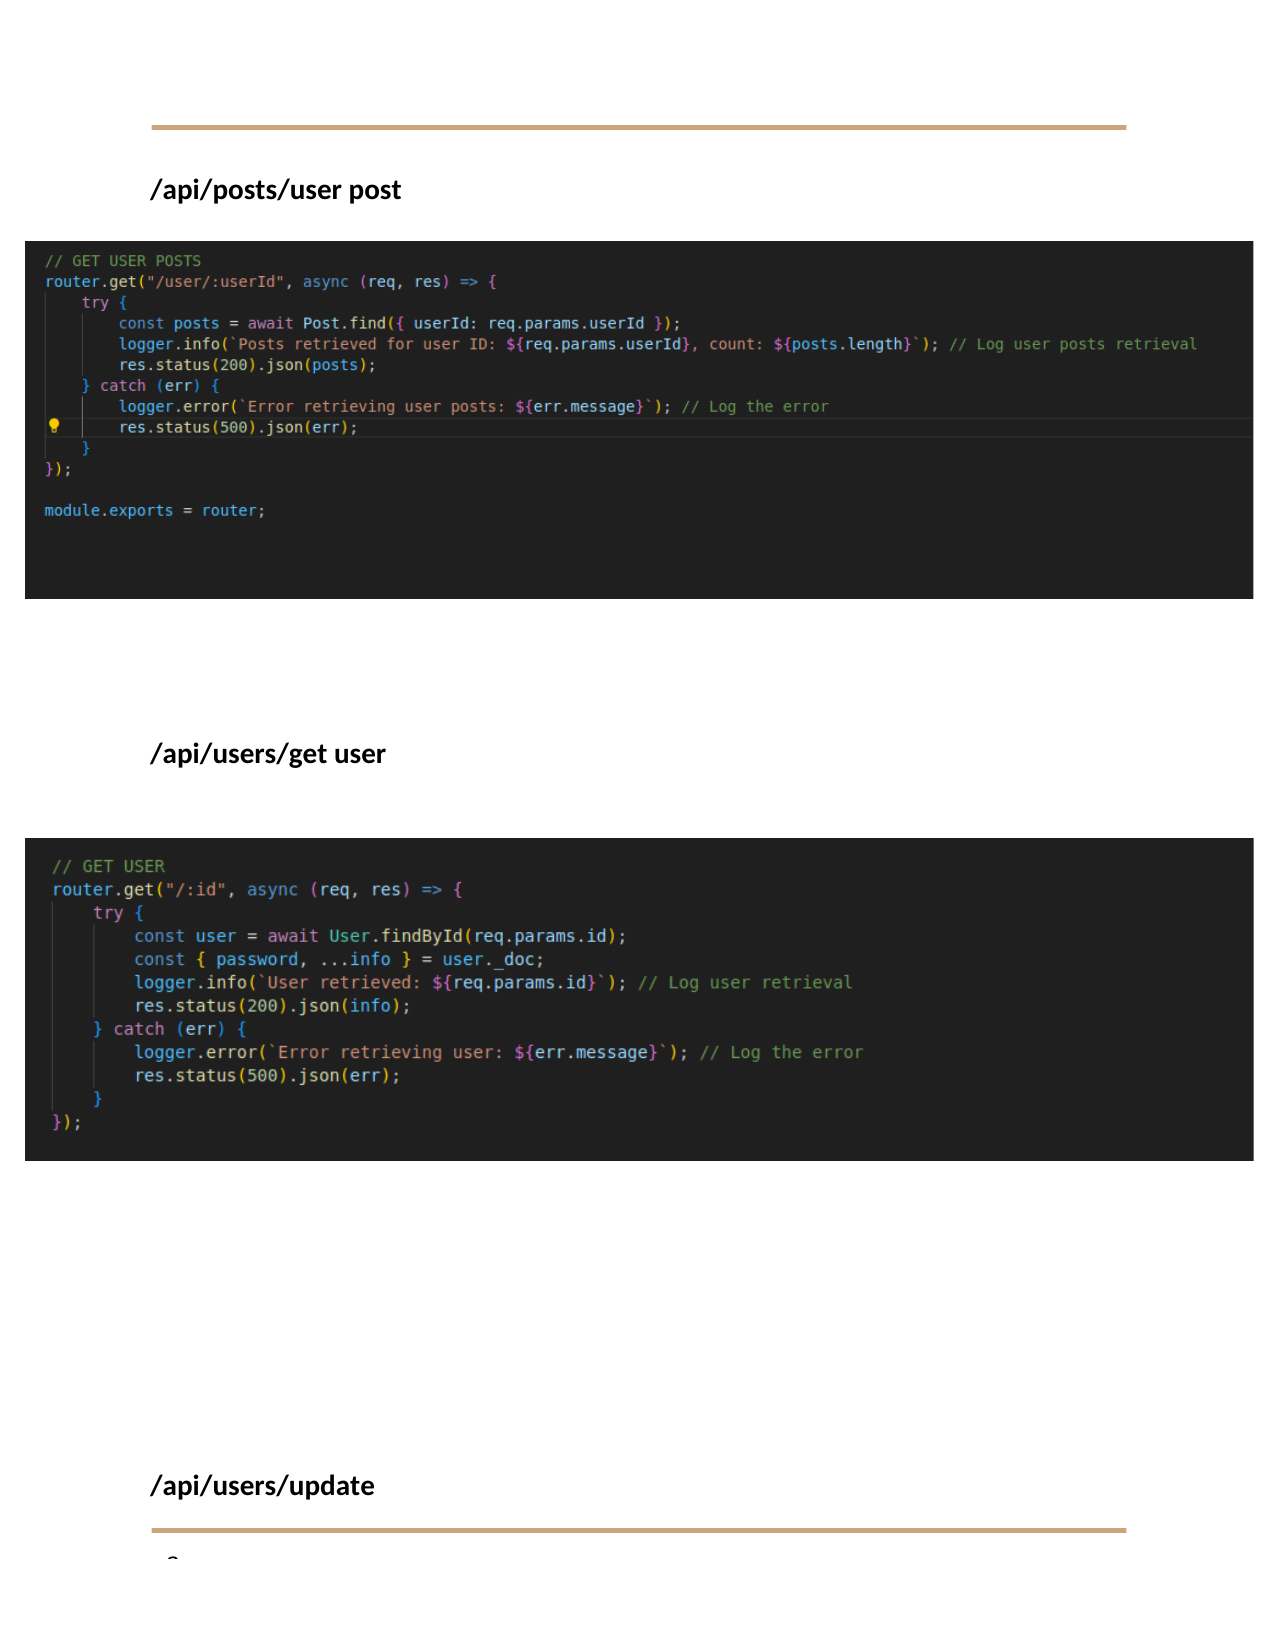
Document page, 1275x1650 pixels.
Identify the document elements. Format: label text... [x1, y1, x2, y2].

picture [151, 1528, 1127, 1533]
subtitle /api/posts/user post [150, 171, 1254, 207]
subtitle /api/users/get user [150, 735, 1254, 771]
picture [25, 838, 1254, 1161]
picture [151, 125, 1127, 130]
picture [25, 241, 1254, 599]
subtitle /api/users/update [150, 1467, 1254, 1503]
